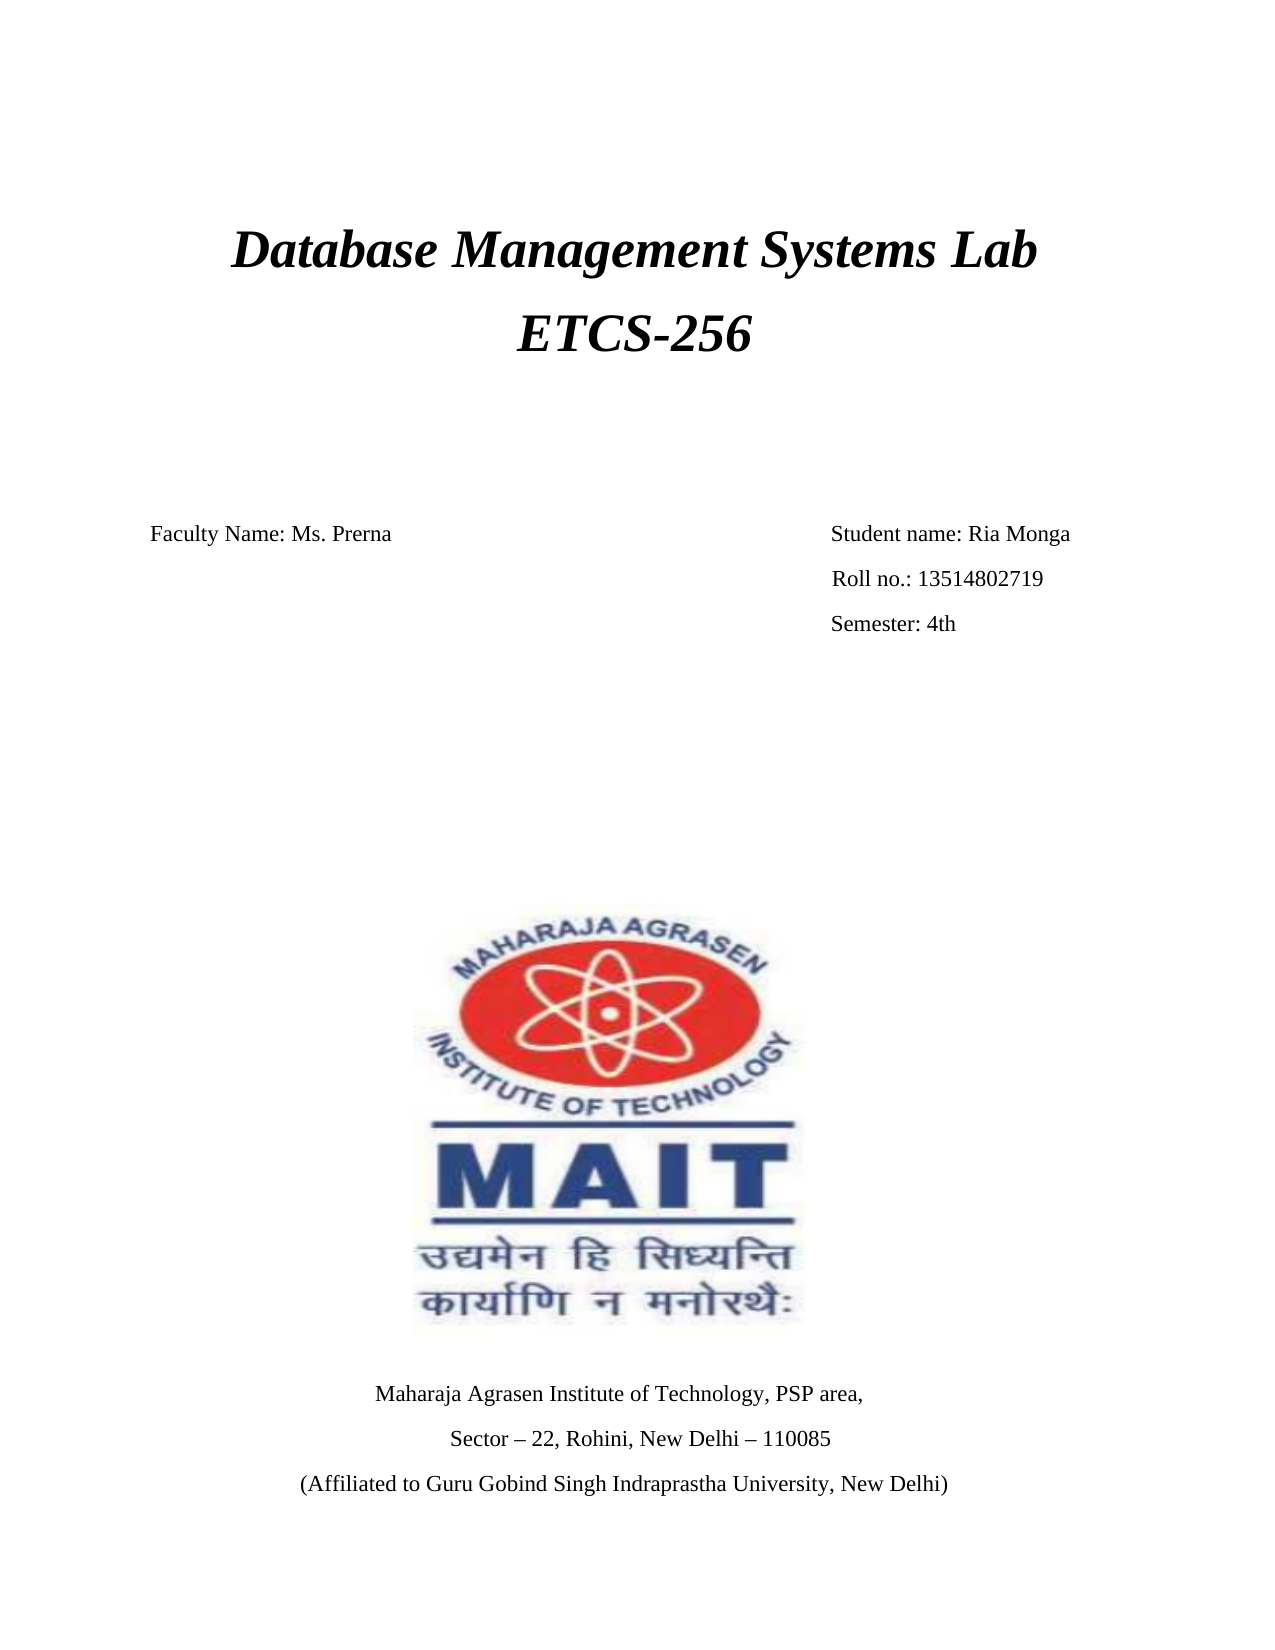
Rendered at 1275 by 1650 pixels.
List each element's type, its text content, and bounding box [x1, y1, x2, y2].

picture [375, 881, 862, 1361]
text Faculty Name: Ms. Prerna Student name: Ria Monga [150, 520, 1125, 546]
text Sector – 22, Rohini, New Delhi – 110085 [375, 1425, 1125, 1451]
text Database Management Systems Lab [150, 217, 1125, 279]
text Roll no.: 13514802719 [675, 565, 1125, 592]
text Semester: 4th [750, 610, 1125, 637]
text (Affiliated to Guru Gobind Singh Indraprastha University, New Delhi) [225, 1470, 1125, 1496]
text ETCS-256 [150, 301, 1125, 363]
text Maharaja Agrasen Institute of Technology, PSP area, [300, 1380, 1125, 1406]
